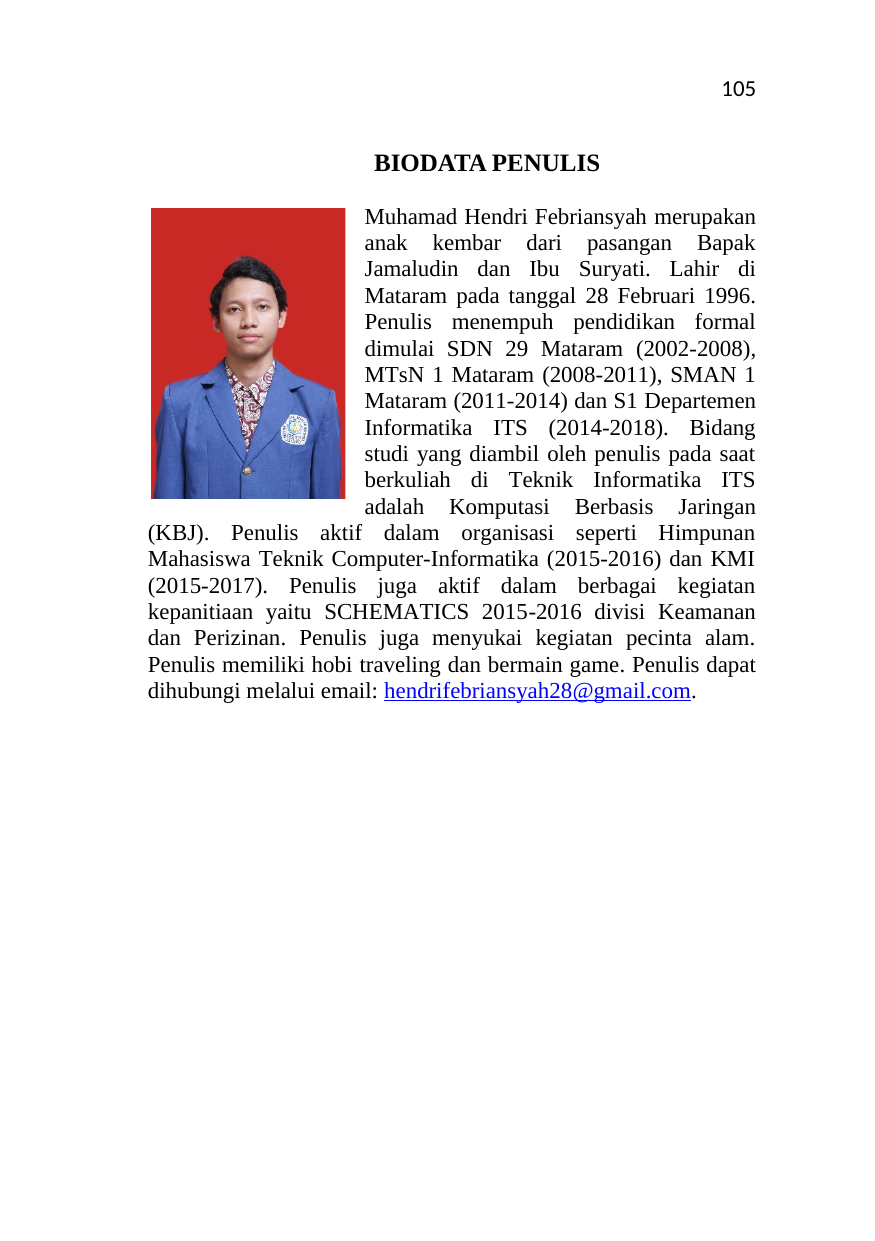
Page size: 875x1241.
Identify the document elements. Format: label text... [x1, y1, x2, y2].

text Muhamad Hendri Febriansyah merupakan anak kembar dari pasangan Bapak Jamaludin dan Ibu Suryati. Lahir di Mataram pada tanggal 28 Februari 1996. Penulis menempuh pendidikan formal dimulai SDN 29 Mataram (2002-2008), MTsN 1 Mataram (2008-2011), SMAN 1 Mataram (2011-2014) dan S1 Departemen Informatika ITS (2014-2018). Bidang studi yang diambil oleh penulis pada saat berkuliah di Teknik Informatika ITS adalah Komputasi Berbasis Jaringan (KBJ). Penulis aktif dalam organisasi seperti Himpunan Mahasiswa Teknik Computer-Informatika (2015-2016) dan KMI (2015-2017). Penulis juga aktif dalam berbagai kegiatan kepanitiaan yaitu SCHEMATICS 2015-2016 divisi Keamanan dan Perizinan. Penulis juga menyukai kegiatan pecinta alam. Penulis memiliki hobi traveling dan bermain game. Penulis dapat dihubungi melalui email: hendrifebriansyah28@gmail.com. [148, 203, 756, 703]
picture [151, 208, 346, 499]
subtitle BIODATA PENULIS [148, 148, 756, 176]
